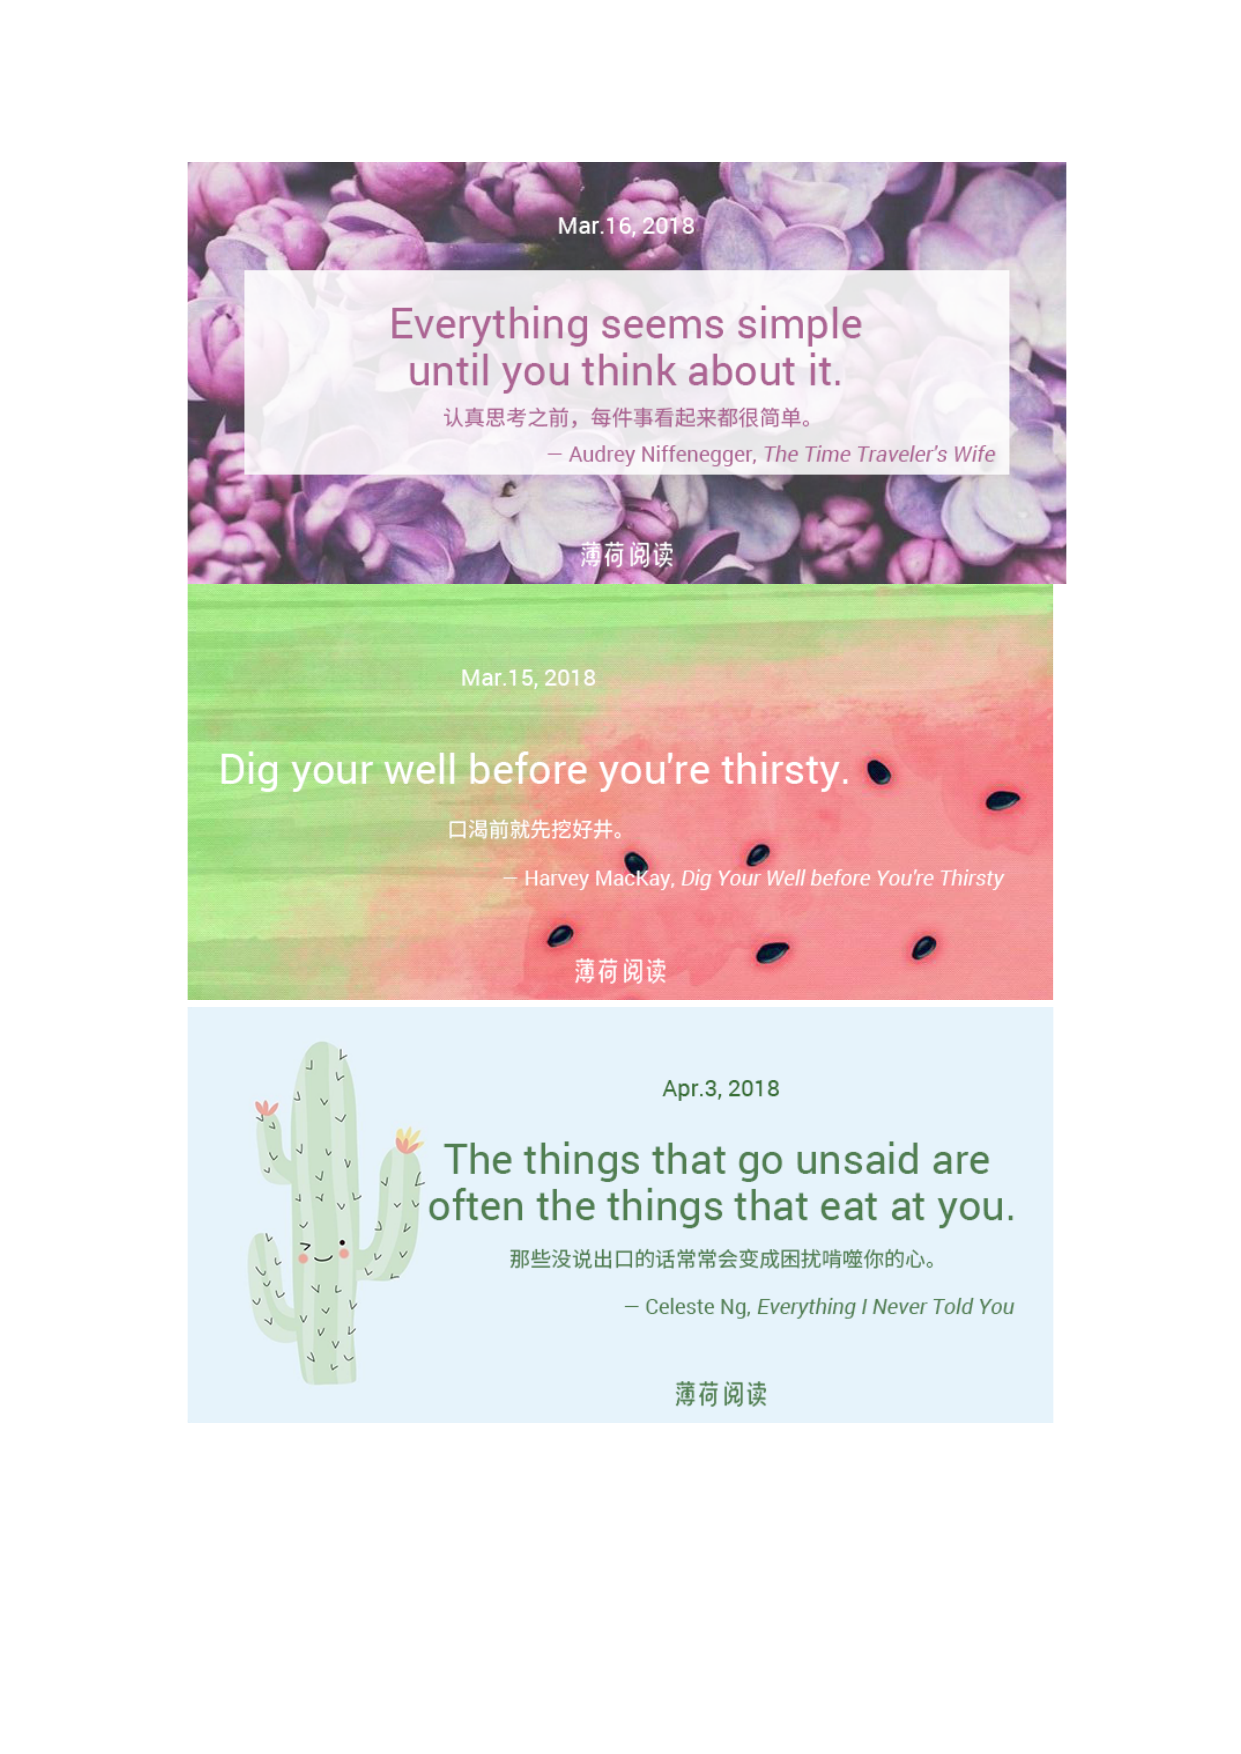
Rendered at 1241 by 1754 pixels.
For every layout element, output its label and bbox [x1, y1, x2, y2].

picture [187, 162, 1067, 1000]
picture [187, 1007, 1054, 1423]
